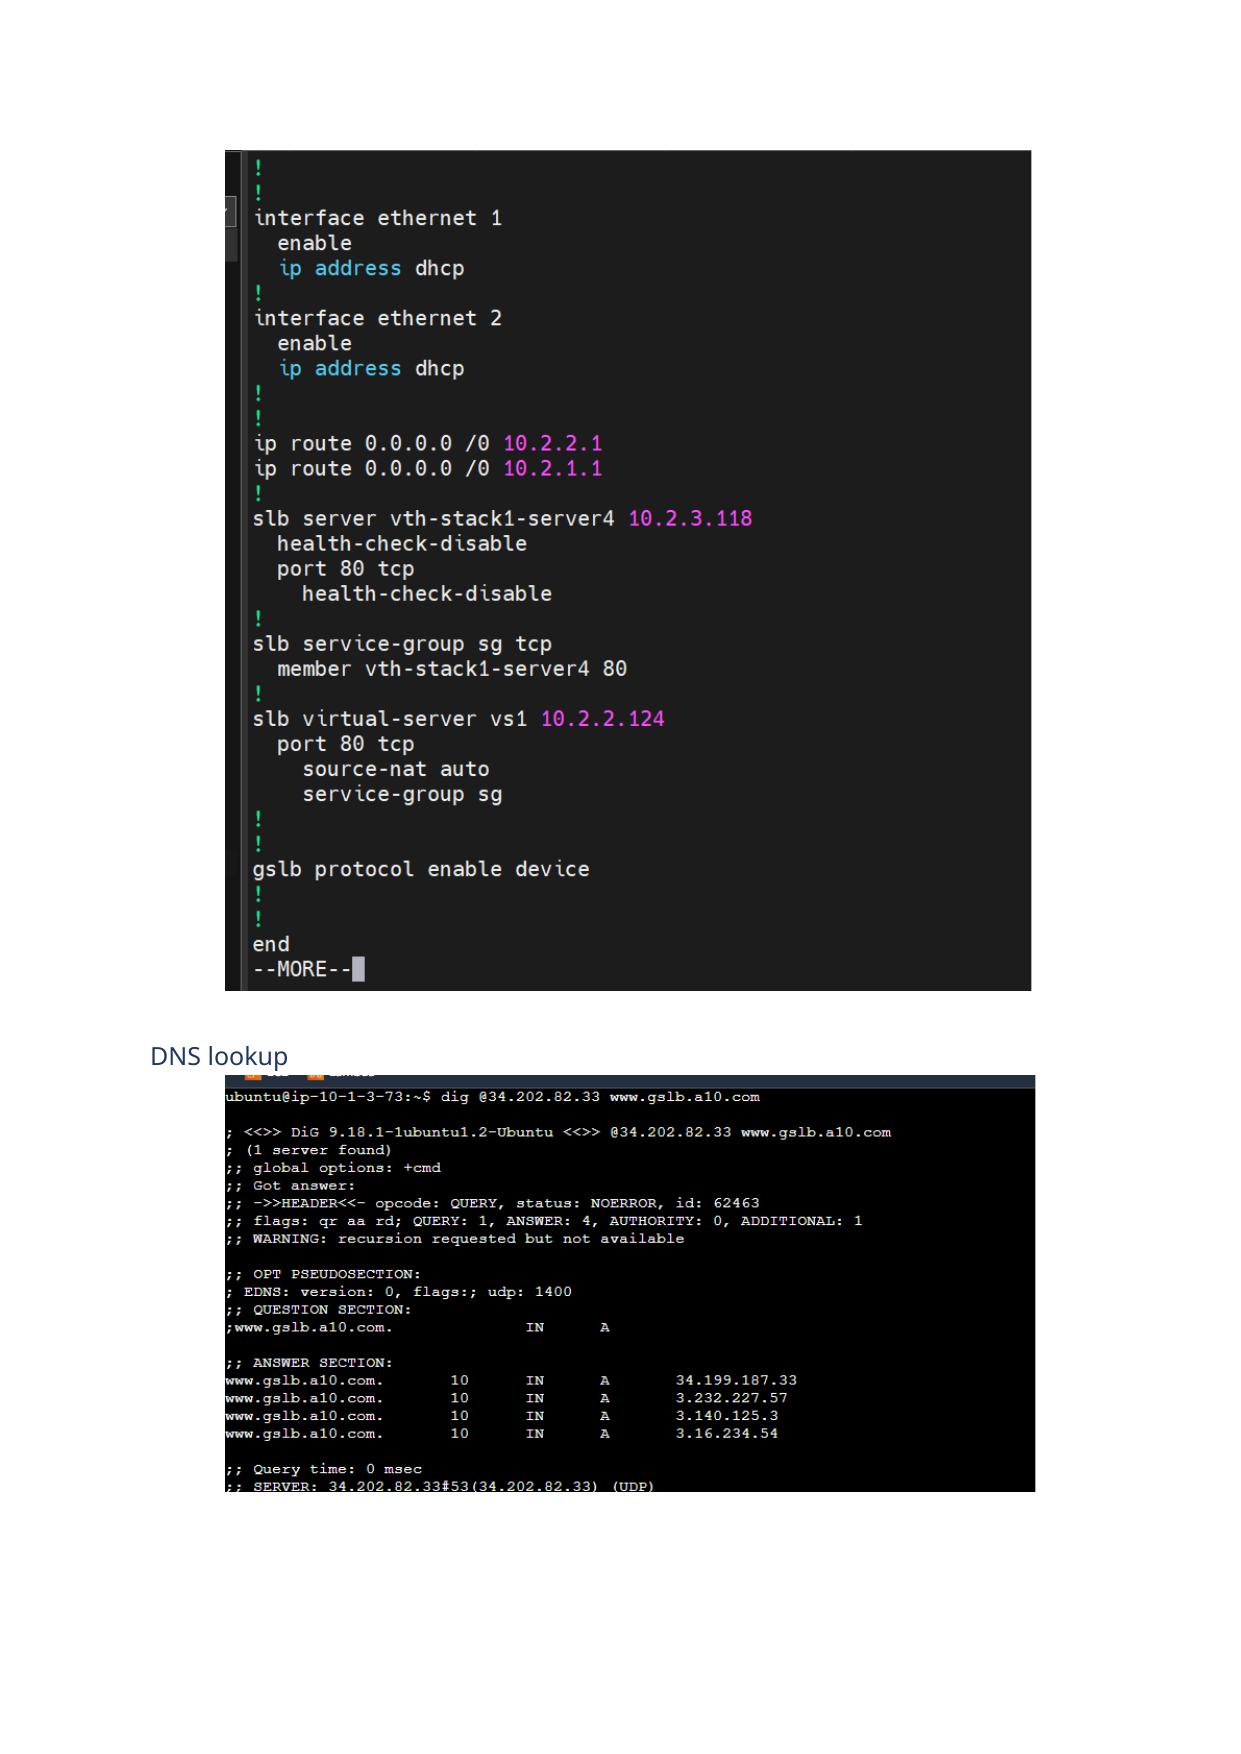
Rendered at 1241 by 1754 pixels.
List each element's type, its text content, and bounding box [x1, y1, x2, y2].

subtitle DNS lookup [150, 1039, 1090, 1073]
picture [225, 1075, 1036, 1492]
picture [225, 150, 1032, 991]
